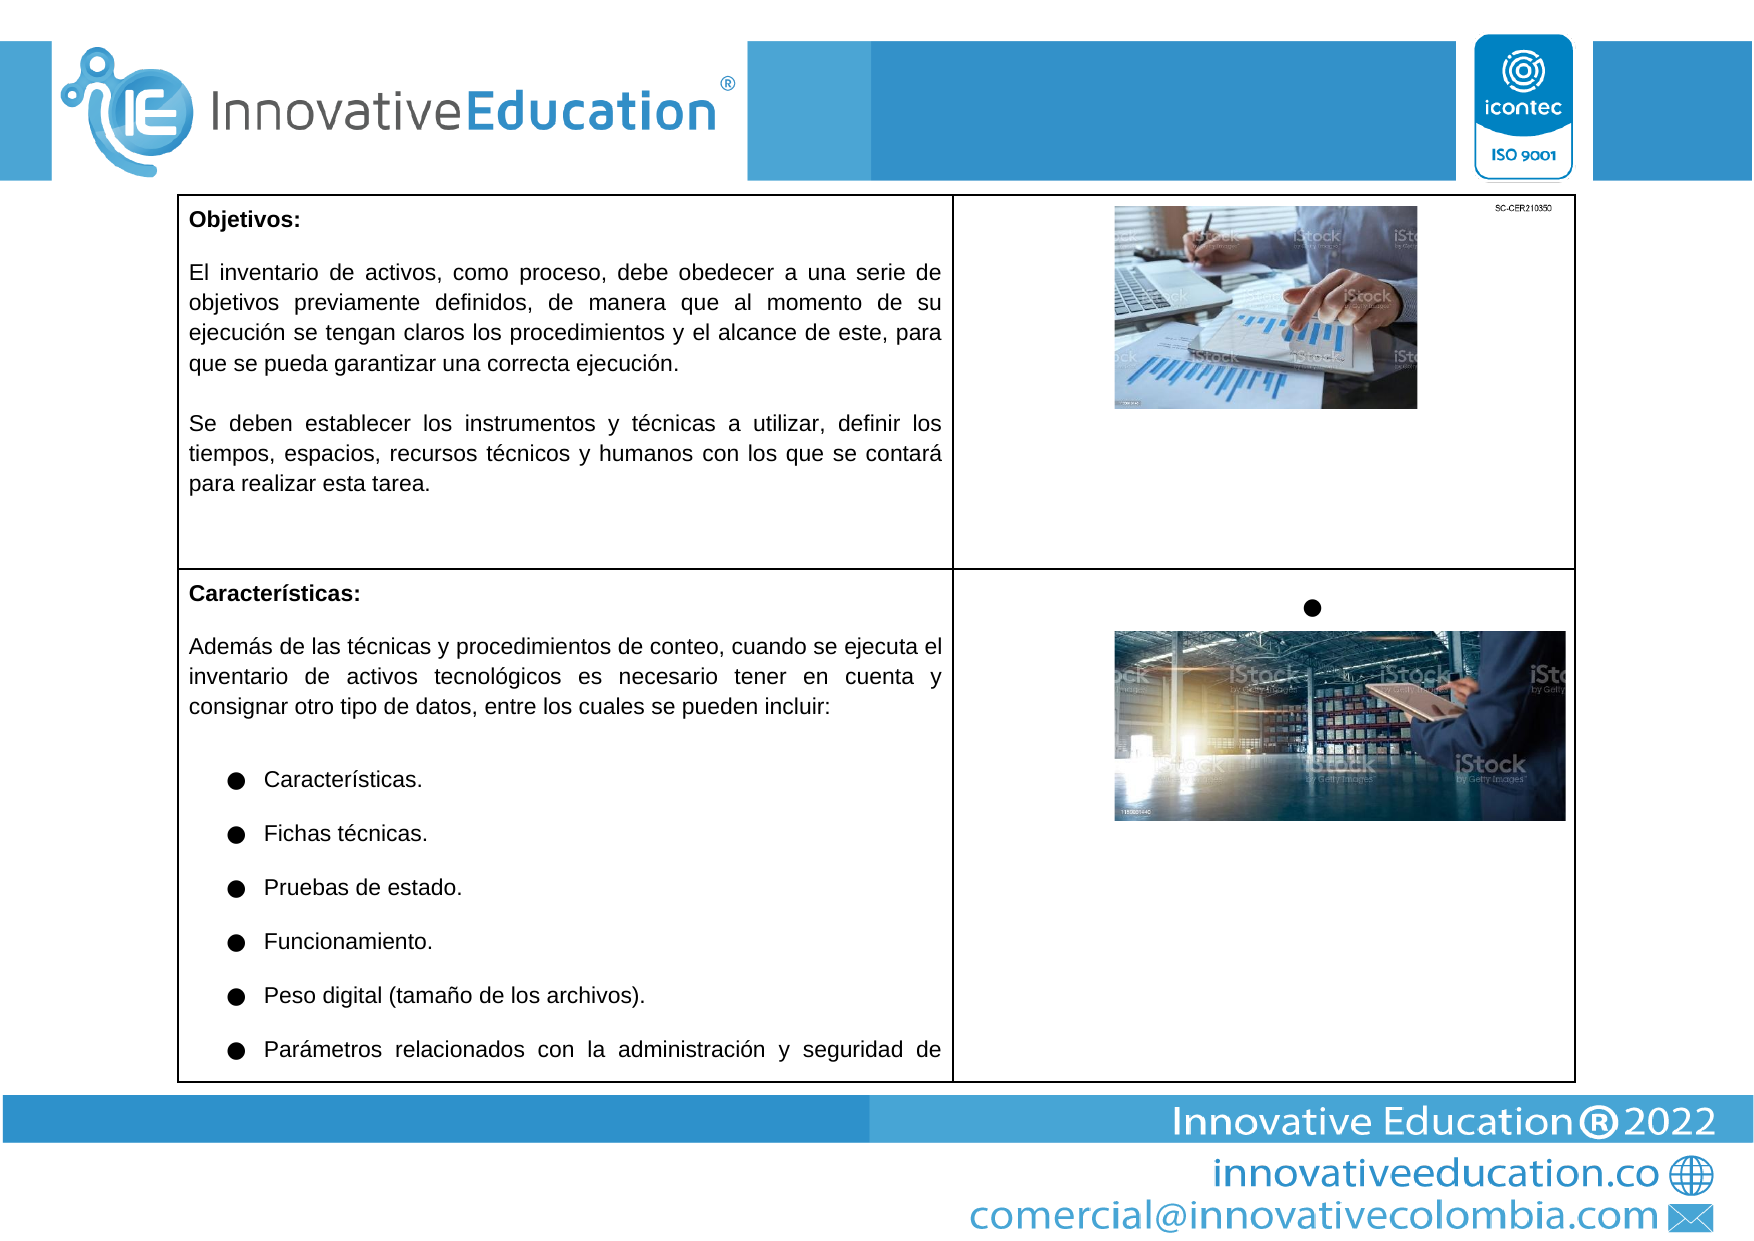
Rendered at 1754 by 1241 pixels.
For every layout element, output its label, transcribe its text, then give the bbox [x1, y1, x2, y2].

picture [1471, 32, 1576, 194]
picture [0, 28, 1456, 194]
picture [1114, 206, 1418, 409]
table_cell [954, 570, 1574, 1081]
picture [1593, 28, 1752, 194]
table_cell [954, 196, 1574, 568]
picture [2, 1093, 1754, 1239]
picture [1114, 631, 1566, 821]
table_cell Objetivos: El inventario de activos, como proceso, debe obedecer a una serie de objetivos previamente definidos, de manera que al momento de su ejecución se tengan claros los procedimientos y el alcance de este, para que se pueda garantizar una correcta ejecución. Se deben establecer los instrumentos y técnicas a utilizar, definir los tiempos, espacios, recursos técnicos y humanos con los que se contará para realizar esta tarea. [179, 196, 952, 568]
